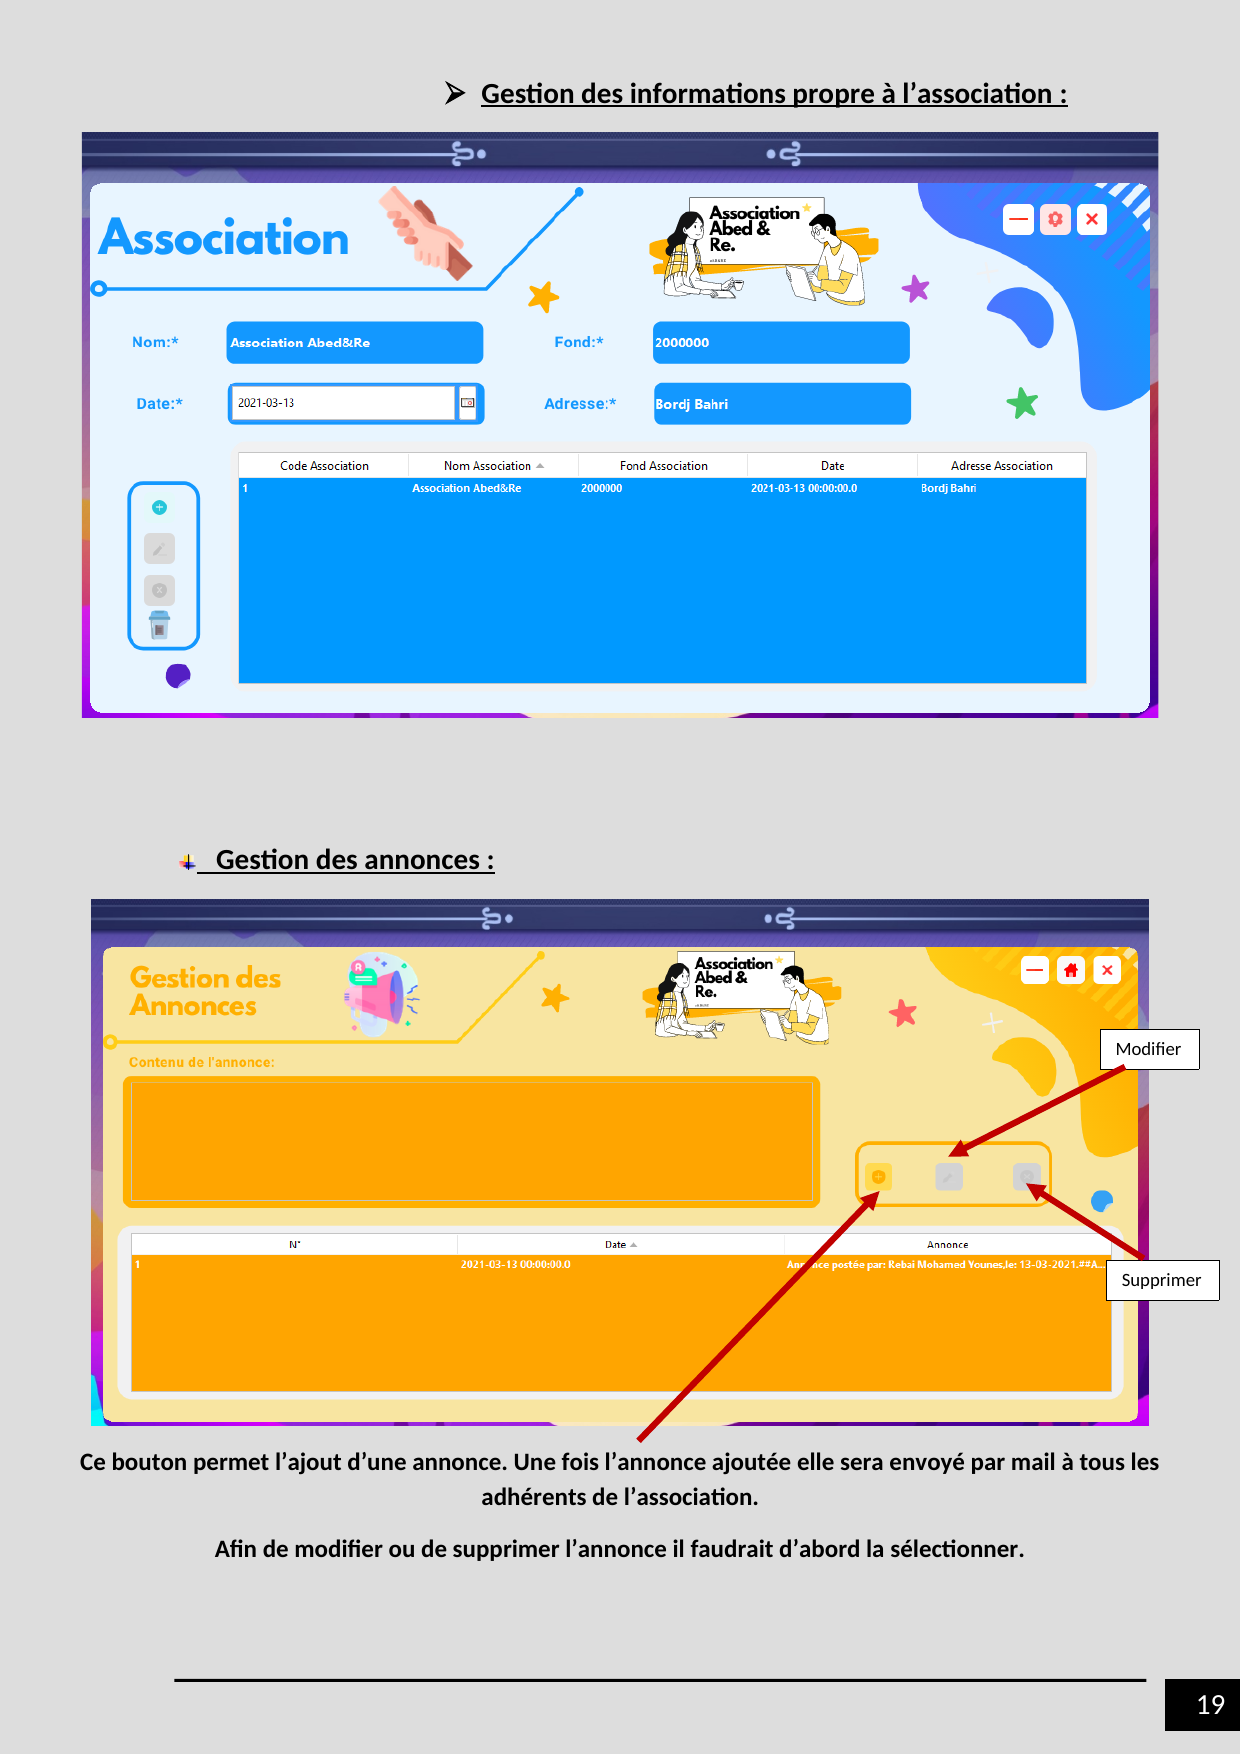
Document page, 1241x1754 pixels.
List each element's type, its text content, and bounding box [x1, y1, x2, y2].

list Gestion des informations propre à l’association : [444, 75, 1165, 111]
list Gestion des annonces : [178, 841, 1165, 877]
picture [91, 899, 1149, 1426]
text Ce bouton permet l’ajout d’une annonce. Une fois l’annonce ajoutée elle sera envoyé par mail à tous les adhérents de l’association. [75, 1446, 1165, 1512]
picture [179, 853, 196, 870]
text Afin de modifier ou de supprimer l’annonce il faudrait d’abord la sélectionner. [75, 1533, 1165, 1563]
picture [81, 132, 1159, 718]
